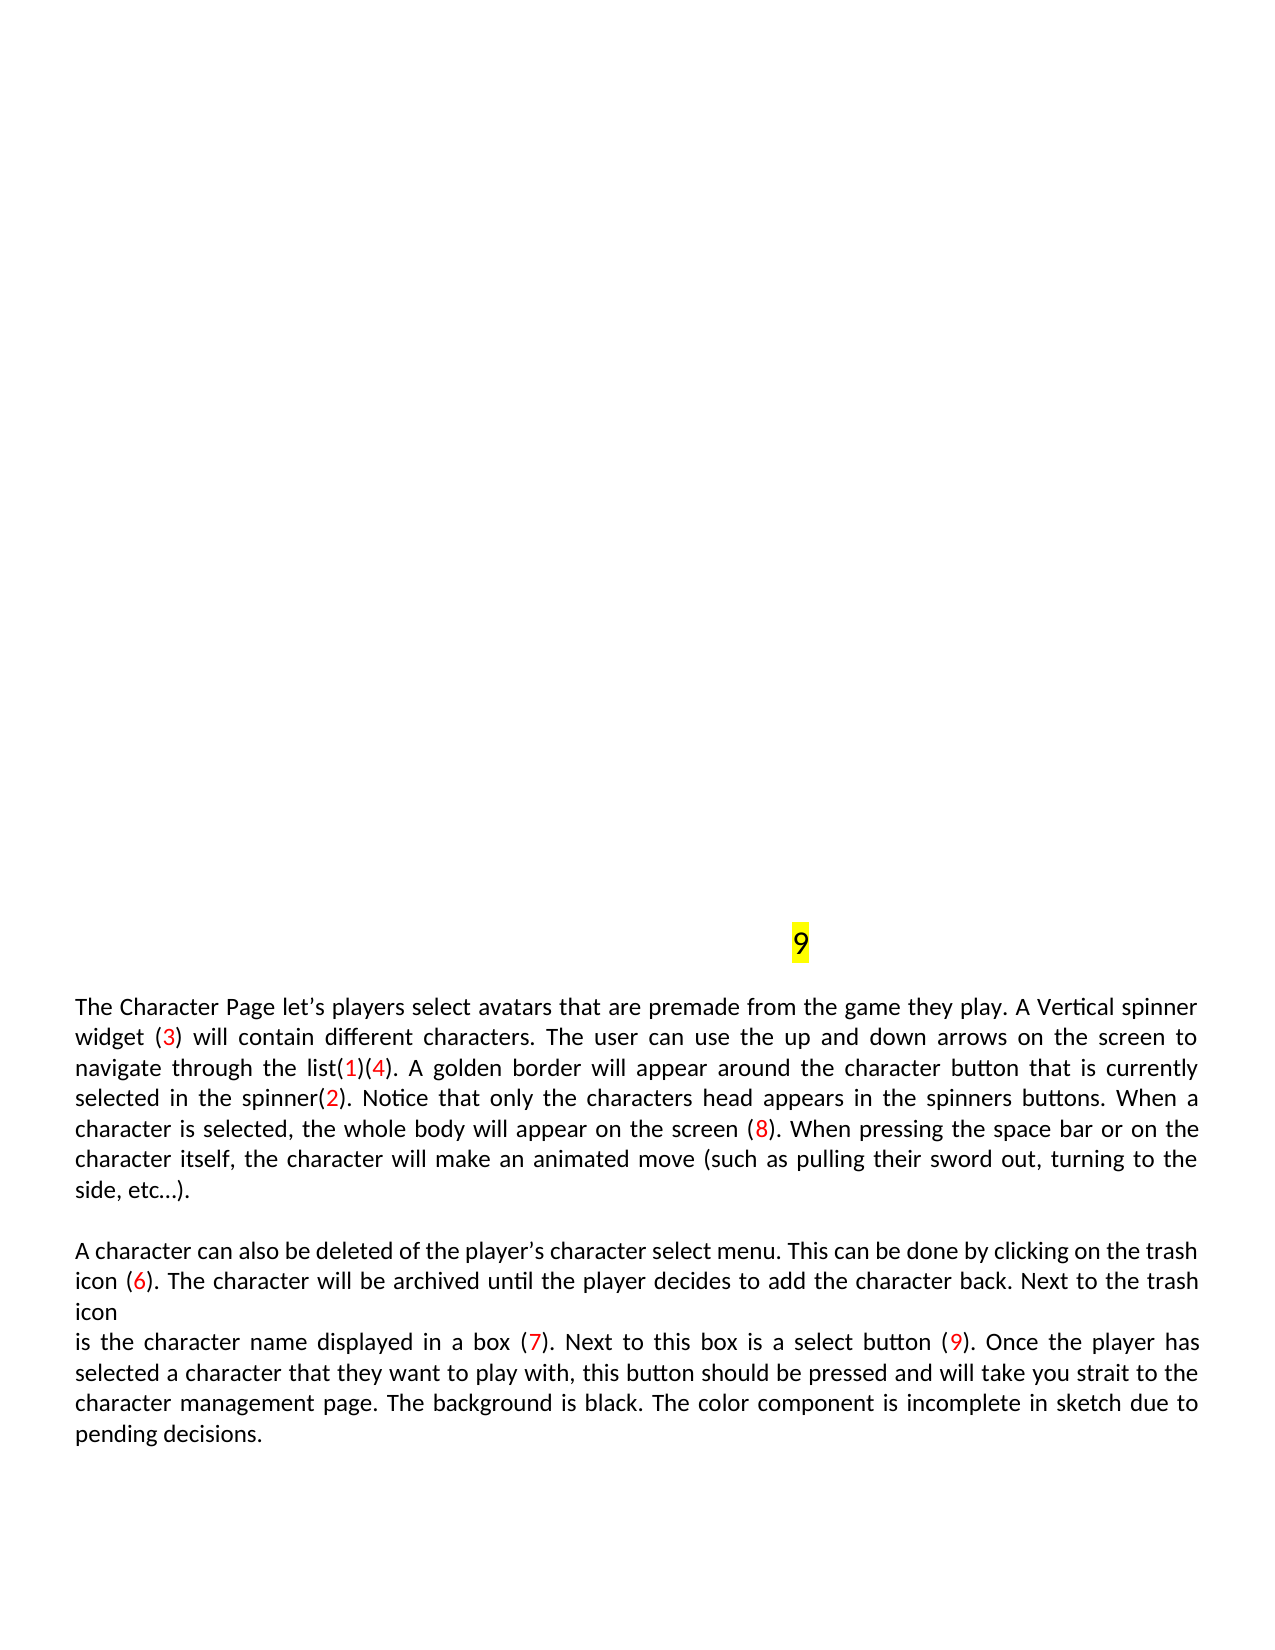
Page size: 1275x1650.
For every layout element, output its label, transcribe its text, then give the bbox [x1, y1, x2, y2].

text is the character name displayed in a box (7). Next to this box is a select button (9). Once the player has selected a character that they want to play with, this button should be pressed and will take you strait to the character management page. The background is black. The color component is incomplete in sketch due to pending decisions. [75, 1326, 1200, 1448]
text The Character Page let’s players select avatars that are premade from the game they play. A Vertical spinner widget (3) will contain different characters. The user can use the up and down arrows on the screen to navigate through the list(1)(4). A golden border will appear around the character button that is currently selected in the spinner(2). Notice that only the characters head appears in the spinners buttons. When a character is selected, the whole body will appear on the screen (8). When pressing the space bar or on the character itself, the character will make an animated move (such as pulling their sword out, turning to the side, etc…). [75, 991, 1200, 1204]
text A character can also be deleted of the player’s character select menu. This can be done by clicking on the trash icon (6). The character will be archived until the player decides to add the character back. Next to the trash icon [75, 1235, 1200, 1326]
